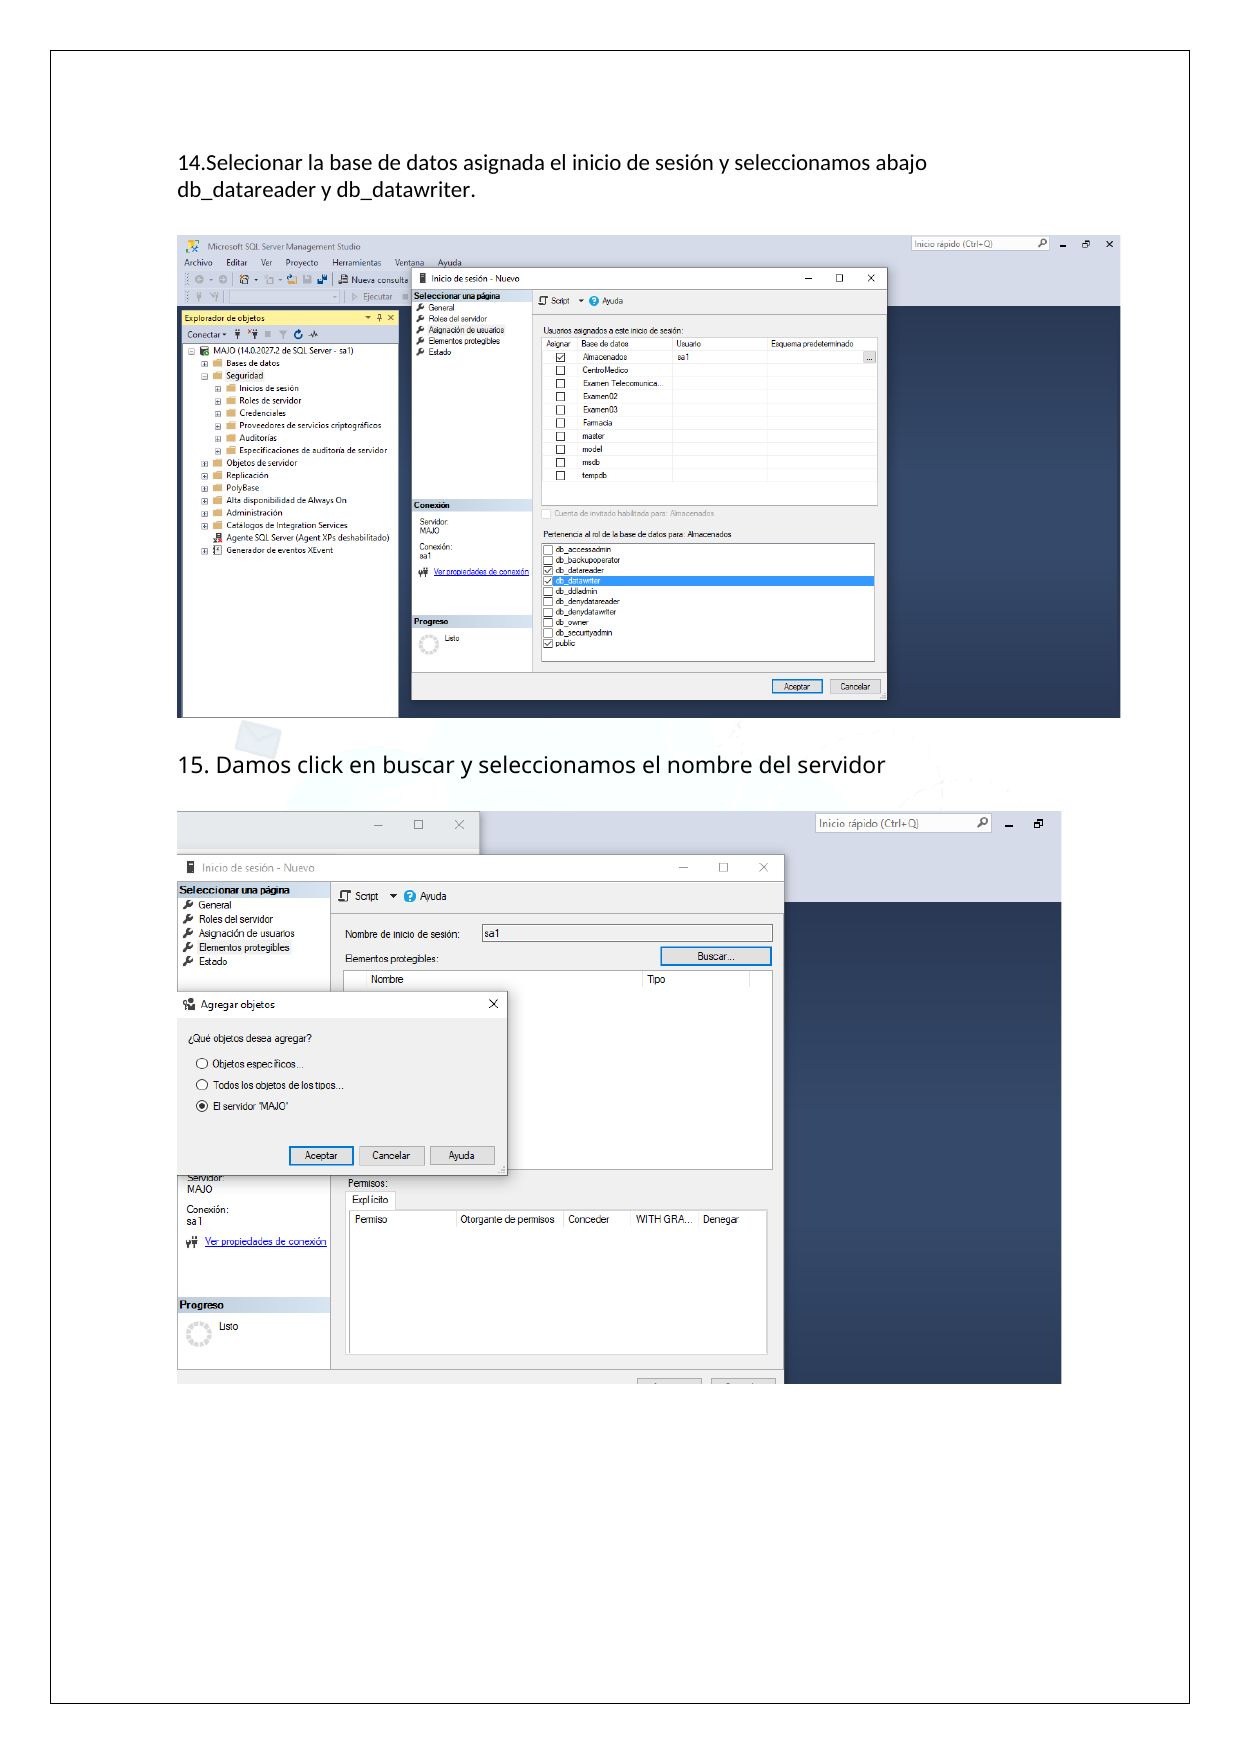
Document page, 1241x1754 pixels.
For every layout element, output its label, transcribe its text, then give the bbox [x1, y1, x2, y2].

picture [177, 235, 1121, 718]
text 15. Damos click en buscar y seleccionamos el nombre del servidor [177, 749, 1063, 780]
picture [177, 811, 1062, 1384]
text 14.Selecionar la base de datos asignada el inicio de sesión y seleccionamos abajo db_datareader y db_datawriter. [177, 148, 1063, 204]
